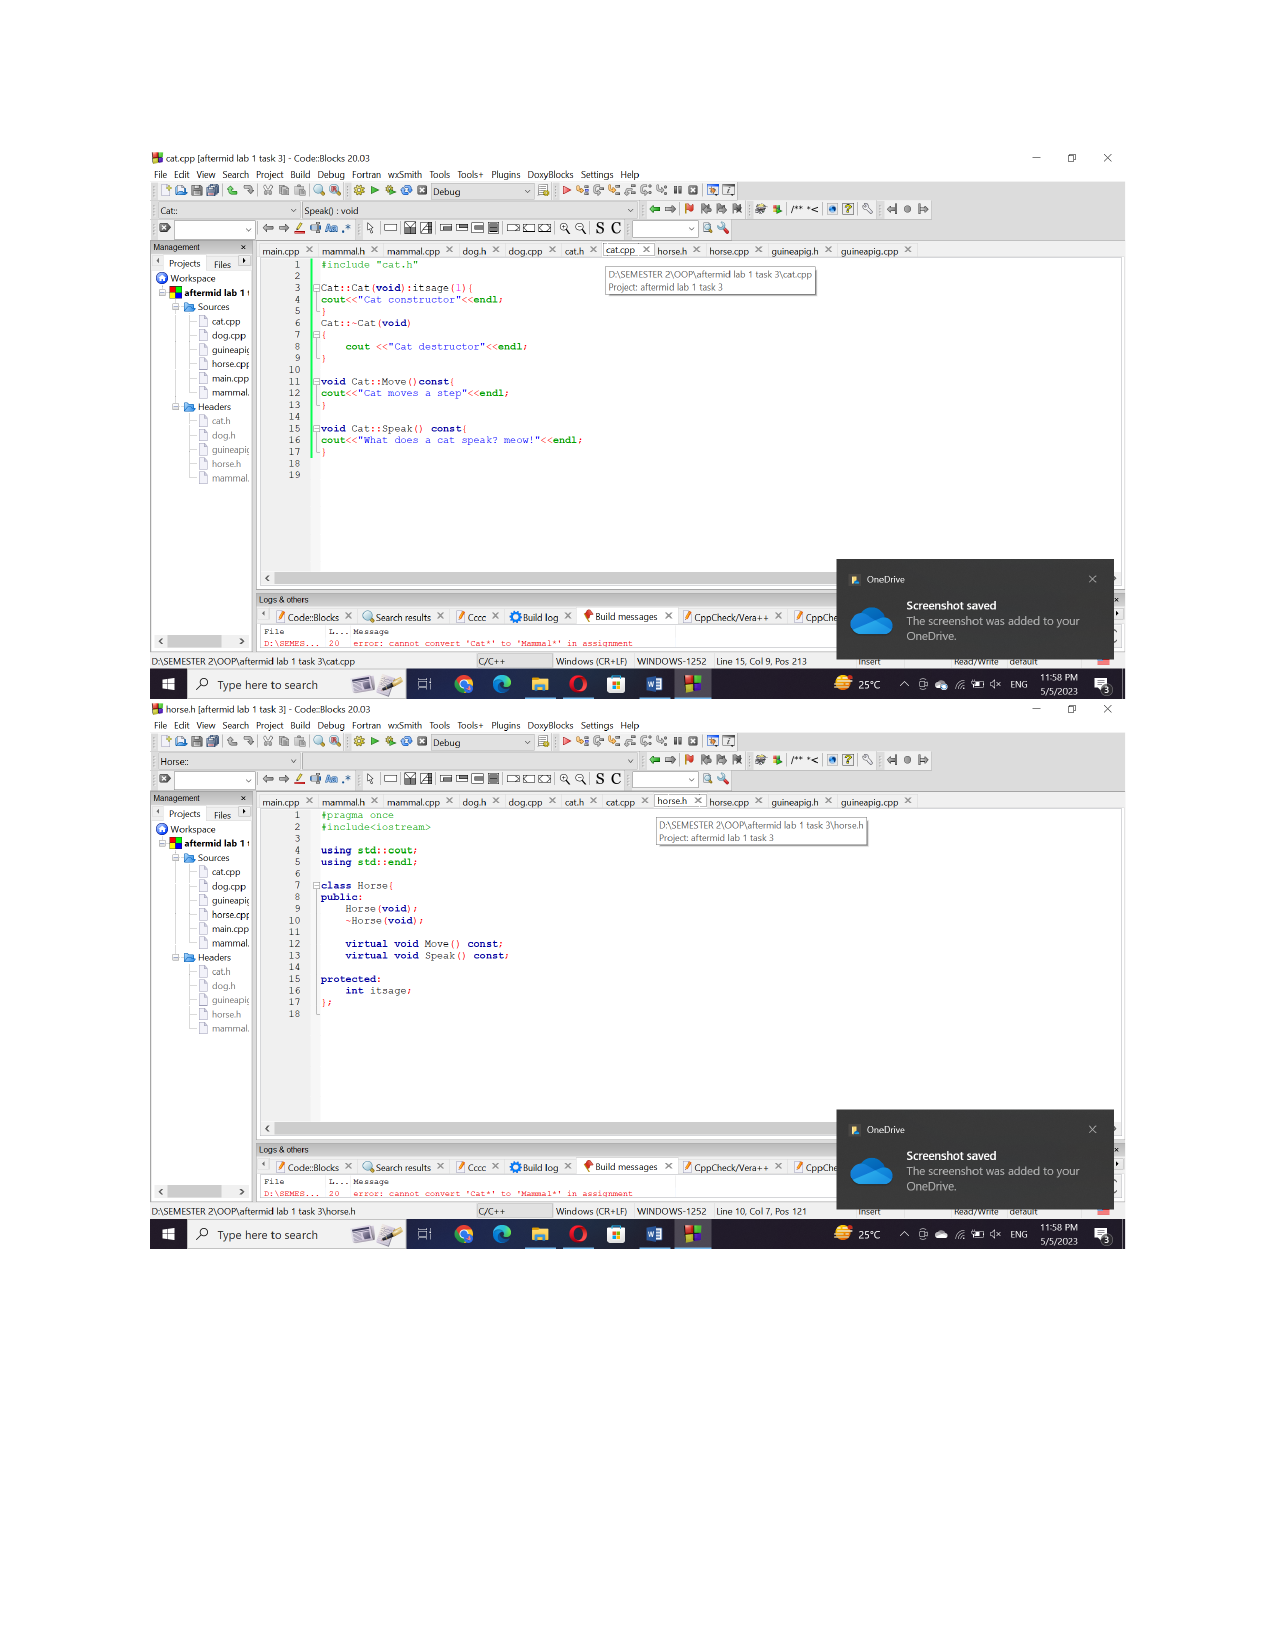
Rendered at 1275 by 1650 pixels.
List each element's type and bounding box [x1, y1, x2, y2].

picture [150, 150, 1125, 699]
picture [150, 700, 1125, 1249]
